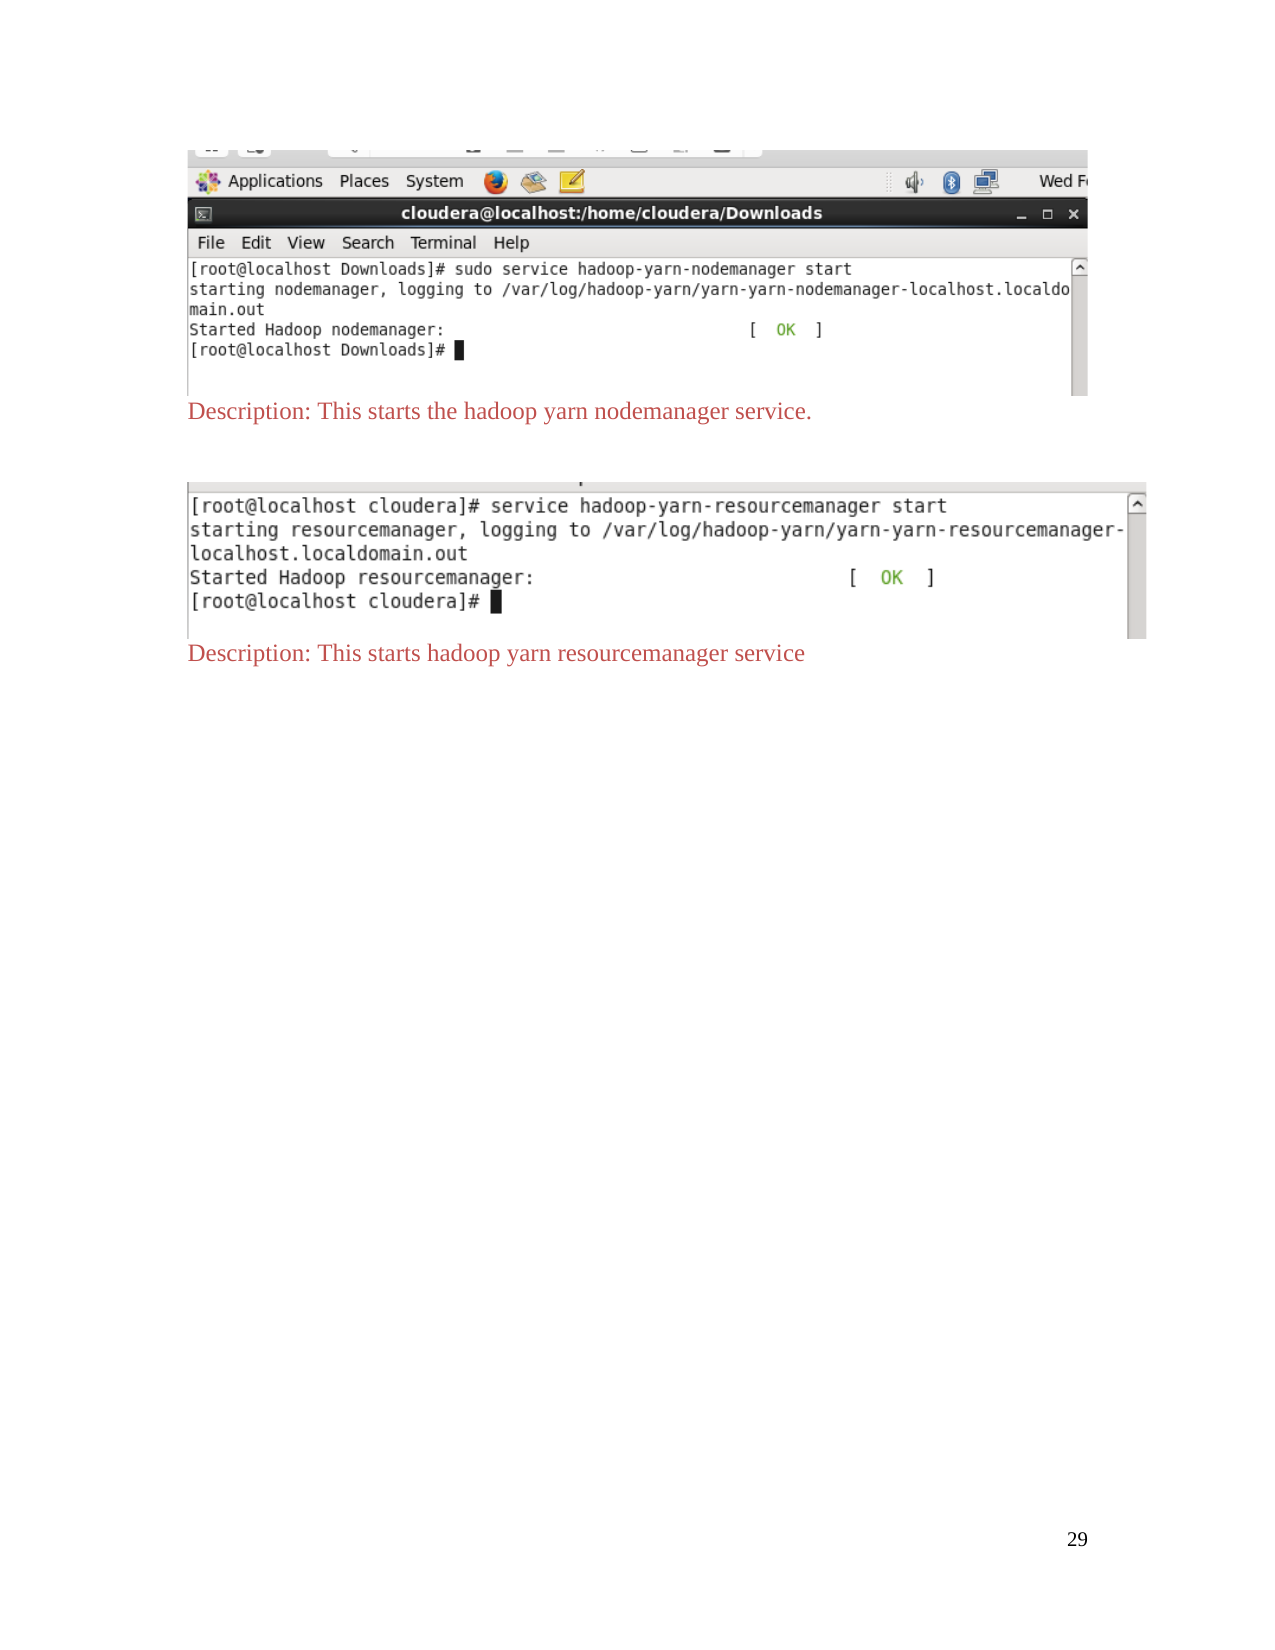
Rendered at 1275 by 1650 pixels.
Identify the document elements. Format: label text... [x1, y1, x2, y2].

picture [187, 150, 1088, 396]
text Description: This starts hadoop yarn resourcemanager service [187, 639, 1087, 667]
text Description: This starts the hadoop yarn nodemanager service. [187, 396, 1087, 425]
picture [187, 482, 1147, 639]
